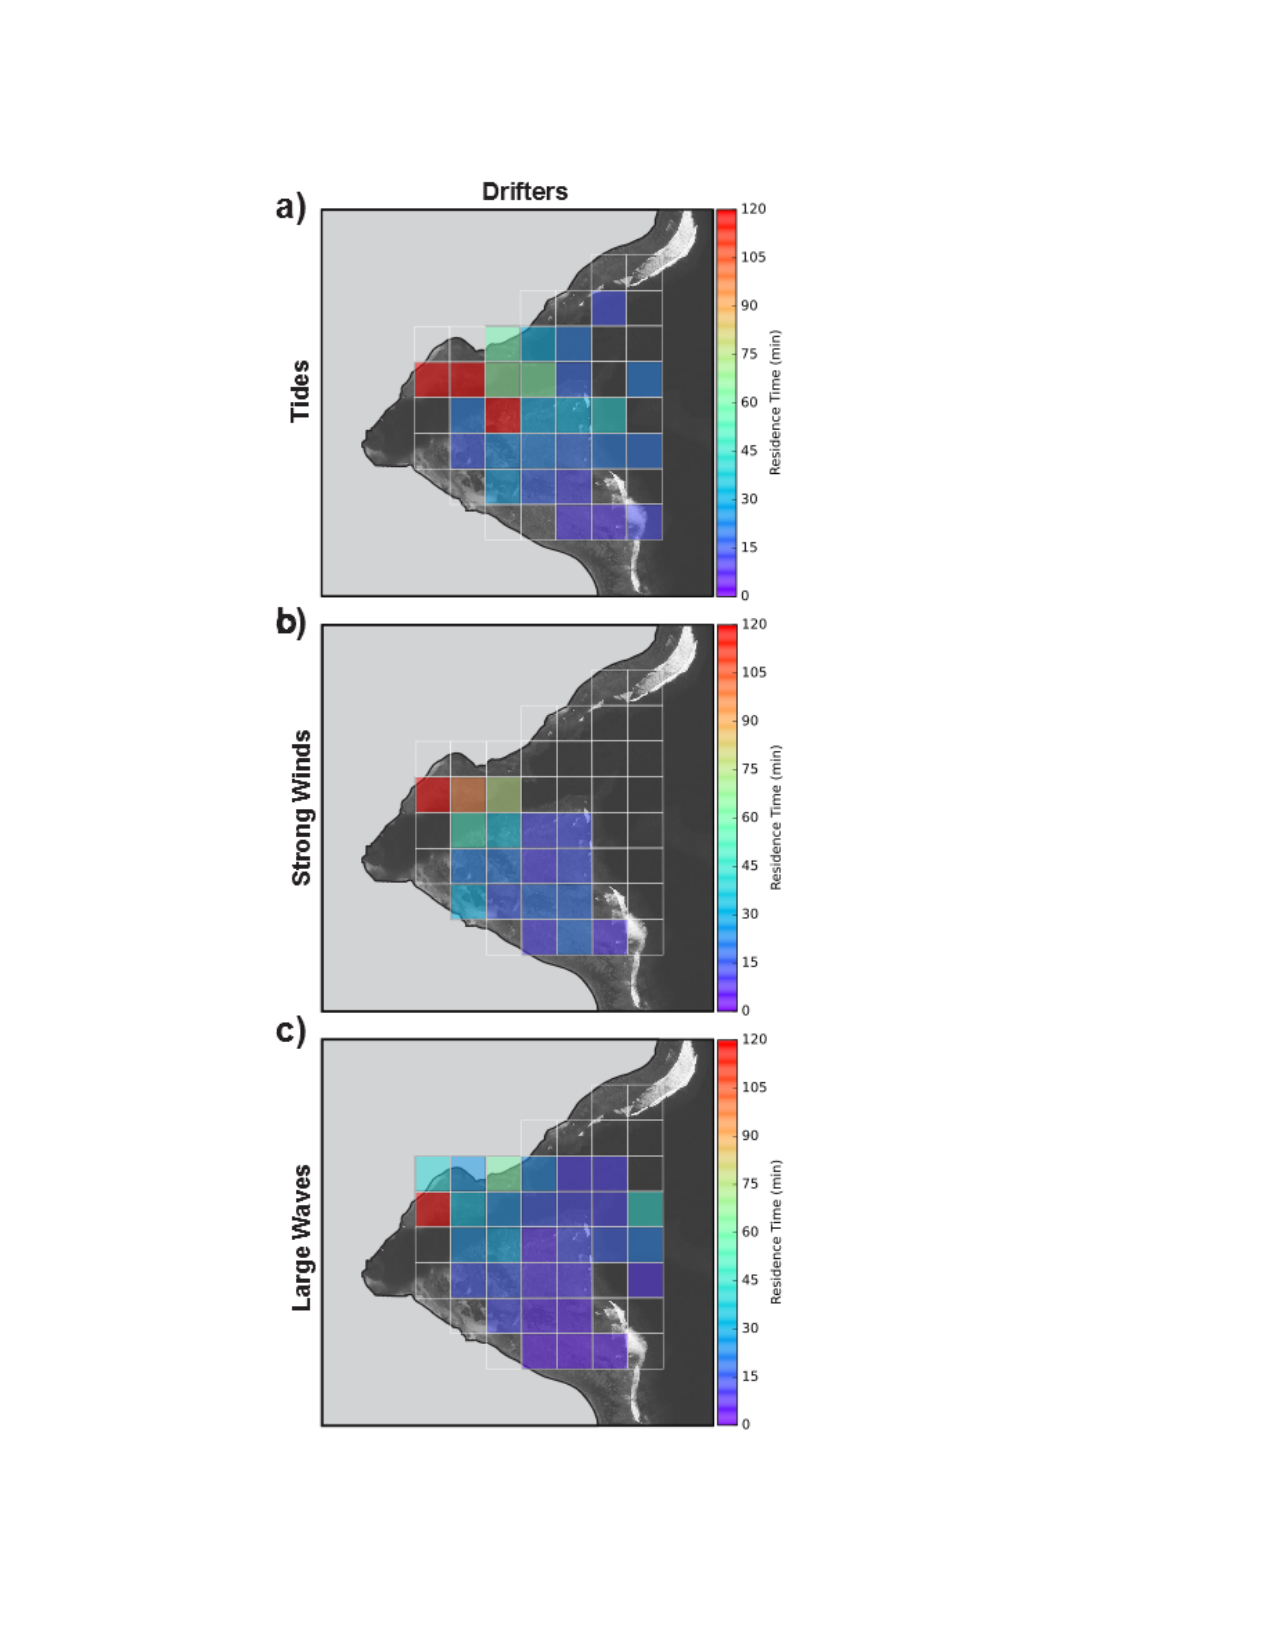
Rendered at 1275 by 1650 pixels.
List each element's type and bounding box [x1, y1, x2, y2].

picture [187, 150, 857, 1474]
